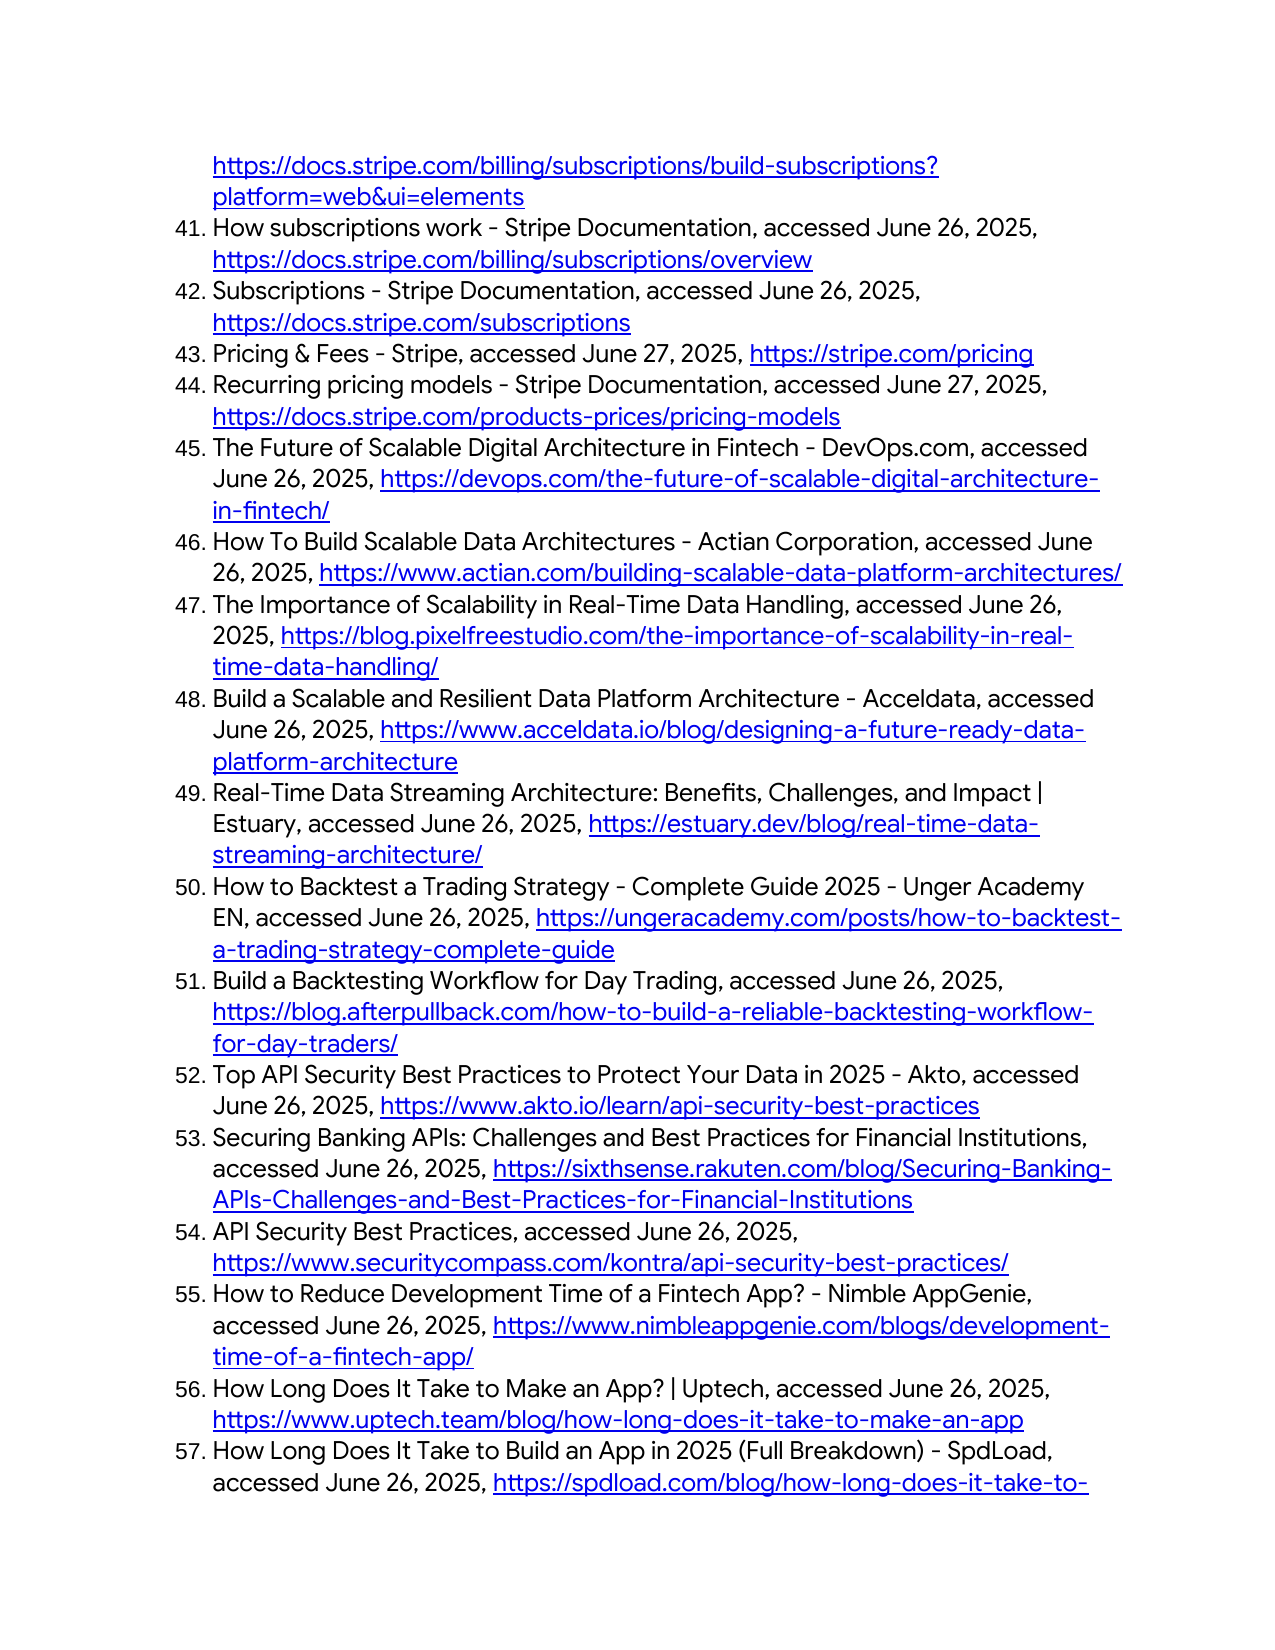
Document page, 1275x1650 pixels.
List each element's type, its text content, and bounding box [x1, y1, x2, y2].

list Recurring pricing models - Stripe Documentation, accessed June 27, 2025, https://docs.stripe.com/products-prices/pricing-models [175, 369, 1125, 432]
list Build a Scalable and Resilient Data Platform Architecture - Acceldata, accessed June 26, 2025, https://www.acceldata.io/blog/designing-a-future-ready-data-platform-architecture [175, 683, 1125, 777]
list API Security Best Practices, accessed June 26, 2025, https://www.securitycompass.com/kontra/api-security-best-practices/ [175, 1216, 1125, 1279]
list How To Build Scalable Data Architectures - Actian Corporation, accessed June 26, 2025, https://www.actian.com/building-scalable-data-platform-architectures/ [175, 526, 1125, 589]
list Subscriptions - Stripe Documentation, accessed June 26, 2025, https://docs.stripe.com/subscriptions [175, 275, 1125, 338]
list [175, 150, 1125, 213]
list How Long Does It Take to Make an App? | Uptech, accessed June 26, 2025, https://www.uptech.team/blog/how-long-does-it-take-to-make-an-app [175, 1373, 1125, 1436]
list The Importance of Scalability in Real-Time Data Handling, accessed June 26, 2025, https://blog.pixelfreestudio.com/the-importance-of-scalability-in-real-time-data-handling/ [175, 589, 1125, 683]
list Top API Security Best Practices to Protect Your Data in 2025 - Akto, accessed June 26, 2025, https://www.akto.io/learn/api-security-best-practices [175, 1059, 1125, 1122]
list How to Reduce Development Time of a Fintech App? - Nimble AppGenie, accessed June 26, 2025, https://www.nimbleappgenie.com/blogs/development-time-of-a-fintech-app/ [175, 1279, 1125, 1373]
list How subscriptions work - Stripe Documentation, accessed June 26, 2025, https://docs.stripe.com/billing/subscriptions/overview [175, 213, 1125, 275]
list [175, 1436, 1125, 1498]
list The Future of Scalable Digital Architecture in Fintech - DevOps.com, accessed June 26, 2025, https://devops.com/the-future-of-scalable-digital-architecture-in-fintech/ [175, 432, 1125, 526]
list Pricing & Fees - Stripe, accessed June 27, 2025, https://stripe.com/pricing [175, 338, 1125, 369]
list Real-Time Data Streaming Architecture: Benefits, Challenges, and Impact | Estuary, accessed June 26, 2025, https://estuary.dev/blog/real-time-data-streaming-architecture/ [175, 777, 1125, 871]
list Securing Banking APIs: Challenges and Best Practices for Financial Institutions, accessed June 26, 2025, https://sixthsense.rakuten.com/blog/Securing-Banking-APIs-Challenges-and-Best-Practices-for-Financial-Institutions [175, 1122, 1125, 1216]
list Build a Backtesting Workflow for Day Trading, accessed June 26, 2025, https://blog.afterpullback.com/how-to-build-a-reliable-backtesting-workflow-for-day-traders/ [175, 965, 1125, 1059]
list How to Backtest a Trading Strategy - Complete Guide 2025 - Unger Academy EN, accessed June 26, 2025, https://ungeracademy.com/posts/how-to-backtest-a-trading-strategy-complete-guide [175, 871, 1125, 965]
